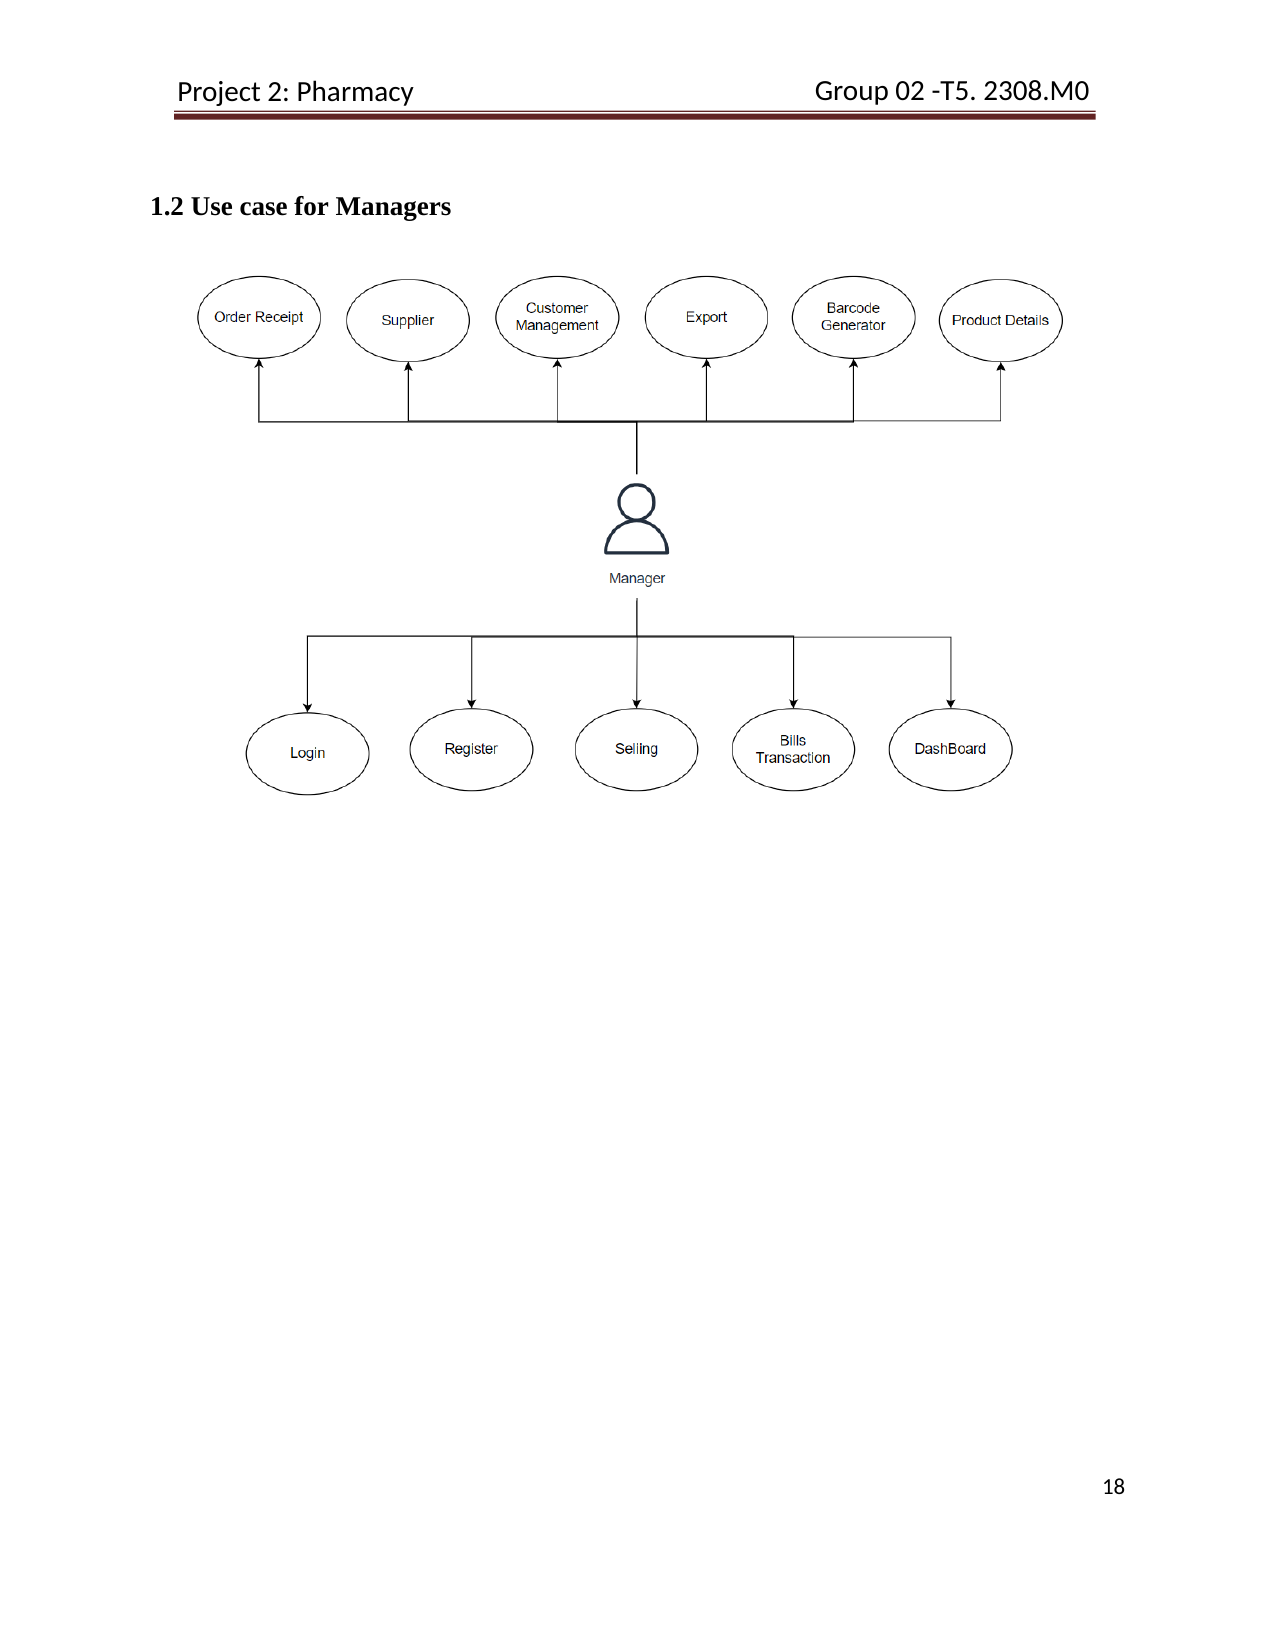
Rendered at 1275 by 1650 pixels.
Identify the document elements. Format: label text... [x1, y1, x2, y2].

picture [150, 240, 1125, 850]
text 1.2 Use case for Managers [150, 190, 1125, 221]
